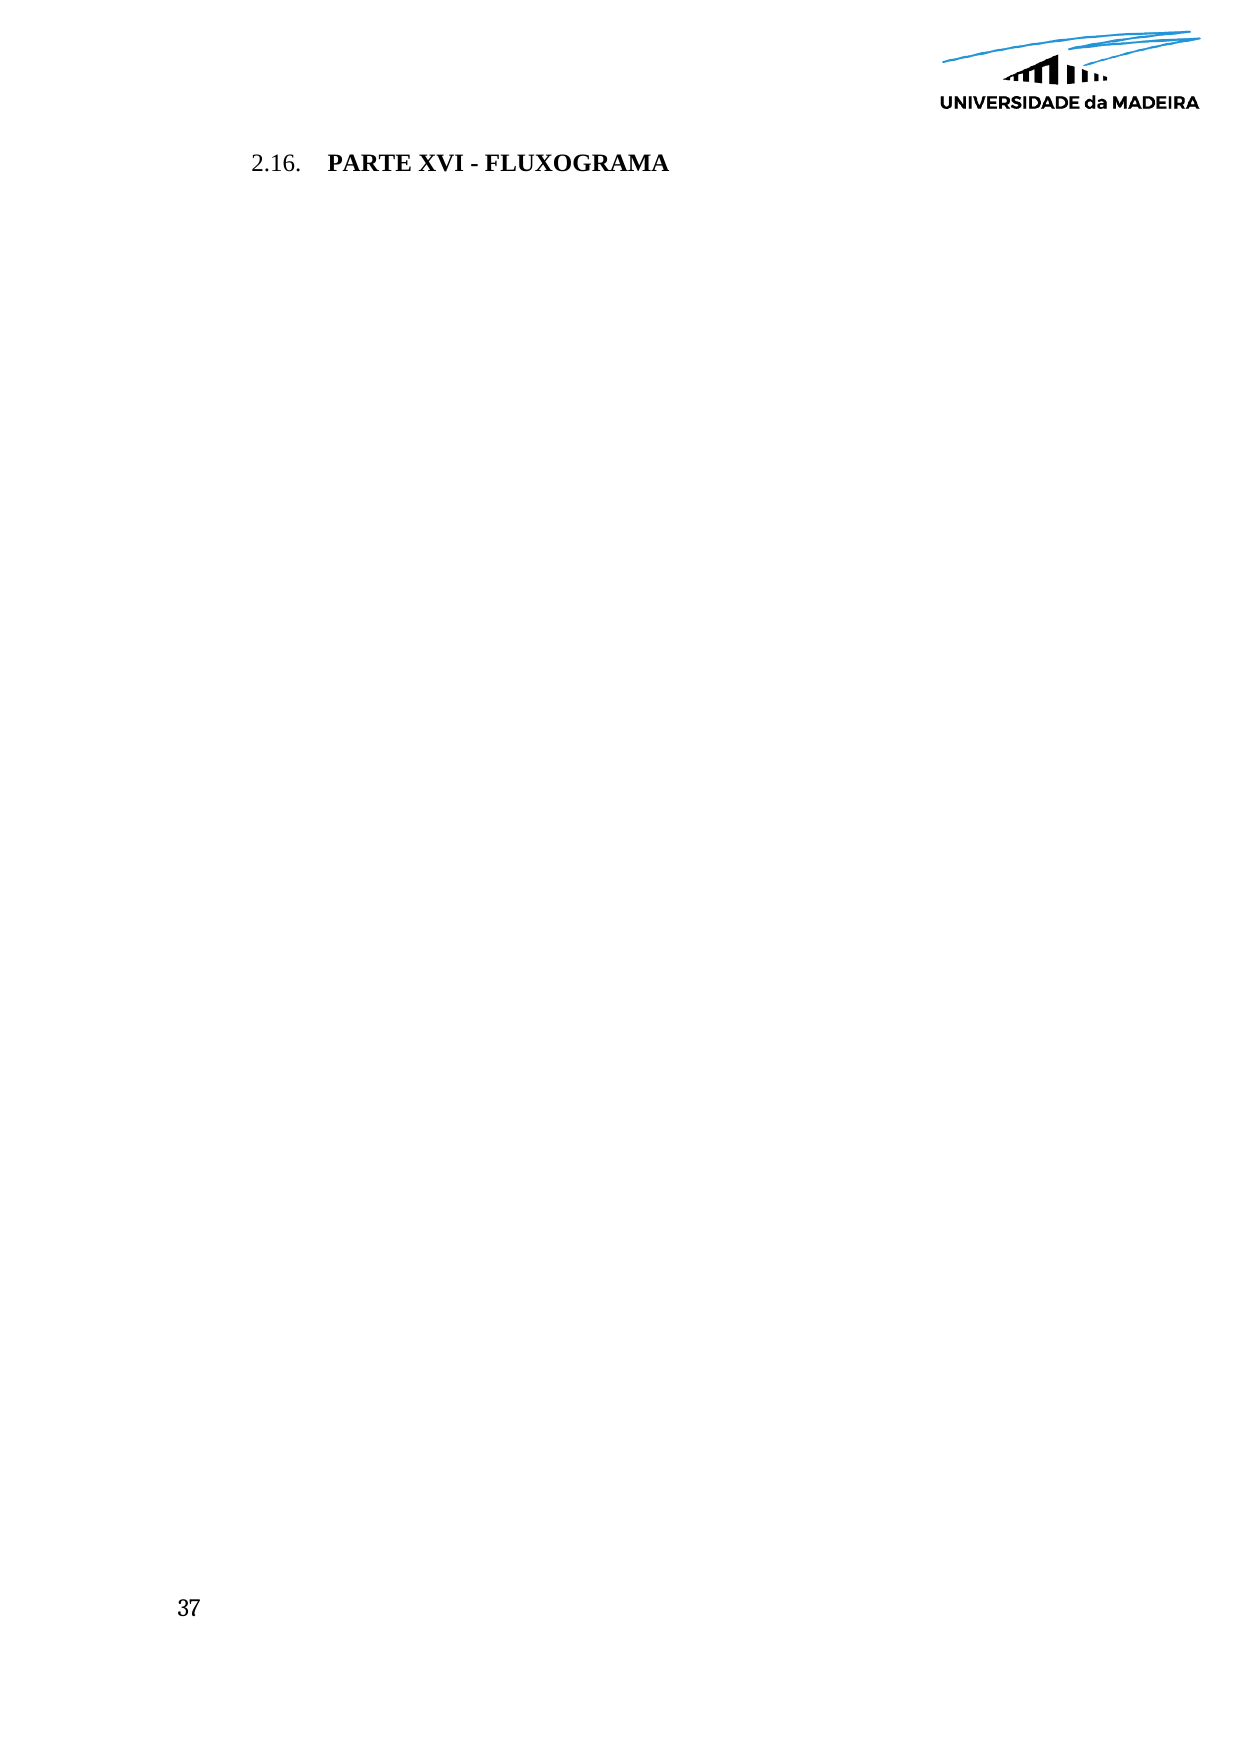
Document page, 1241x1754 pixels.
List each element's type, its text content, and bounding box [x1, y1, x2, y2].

list PARTE XVI - FLUXOGRAMA [251, 148, 1063, 176]
picture [939, 29, 1204, 111]
